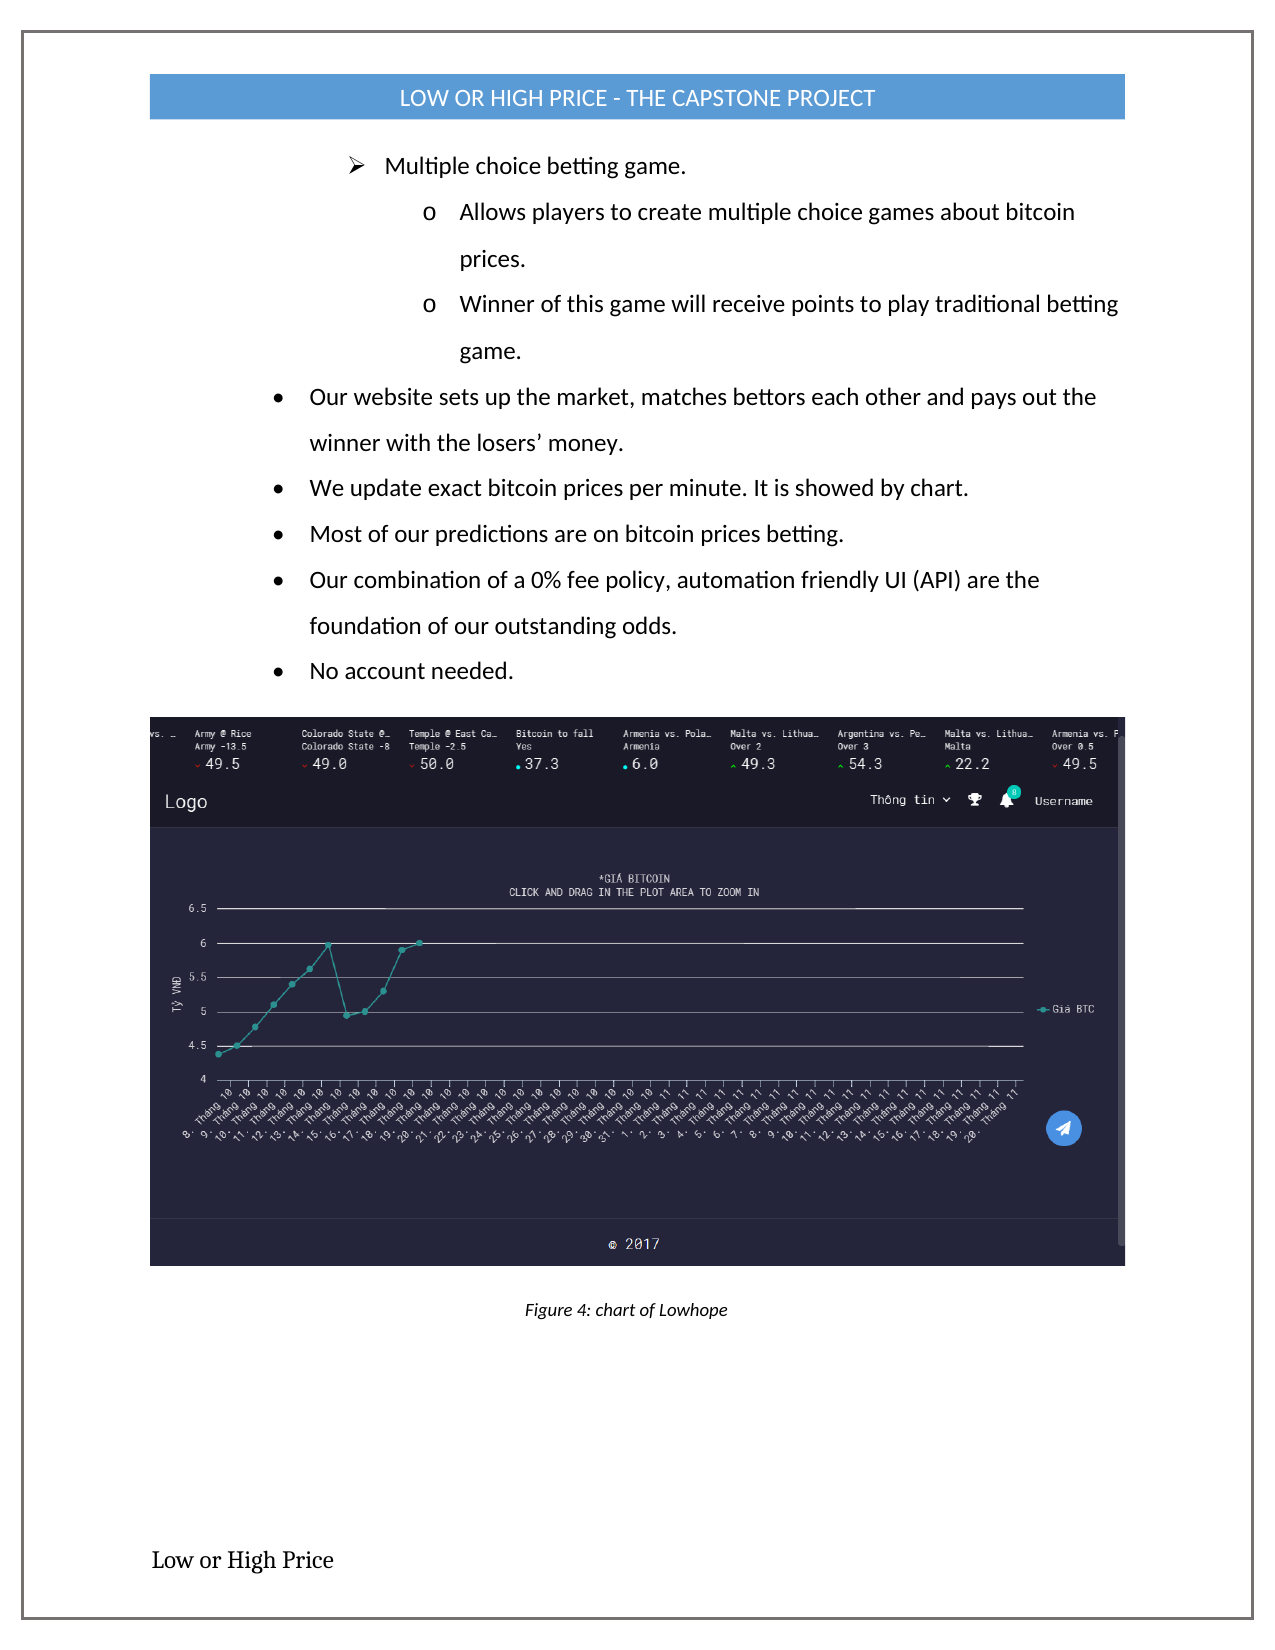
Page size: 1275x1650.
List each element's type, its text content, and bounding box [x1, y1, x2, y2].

picture [150, 717, 1125, 1266]
list Multiple choice betting game. [347, 150, 1125, 181]
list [422, 288, 1125, 366]
list Most of our predictions are on bitcoin prices betting. [272, 518, 1125, 549]
list We update exact bitcoin prices per minute. It is showed by chart. [272, 473, 1125, 503]
list Allows players to create multiple choice games about bitcoin prices. [422, 196, 1125, 273]
list Our website sets up the market, matches bettors each other and pays out the winner with the losers’ money. [272, 381, 1125, 457]
list No account needed. [272, 656, 1125, 686]
list Our combination of a 0% fee policy, automation friendly UI (API) are the foundation of our outstanding odds. [272, 564, 1125, 640]
text Figure 4: chart of Lowhope [450, 1298, 1125, 1321]
